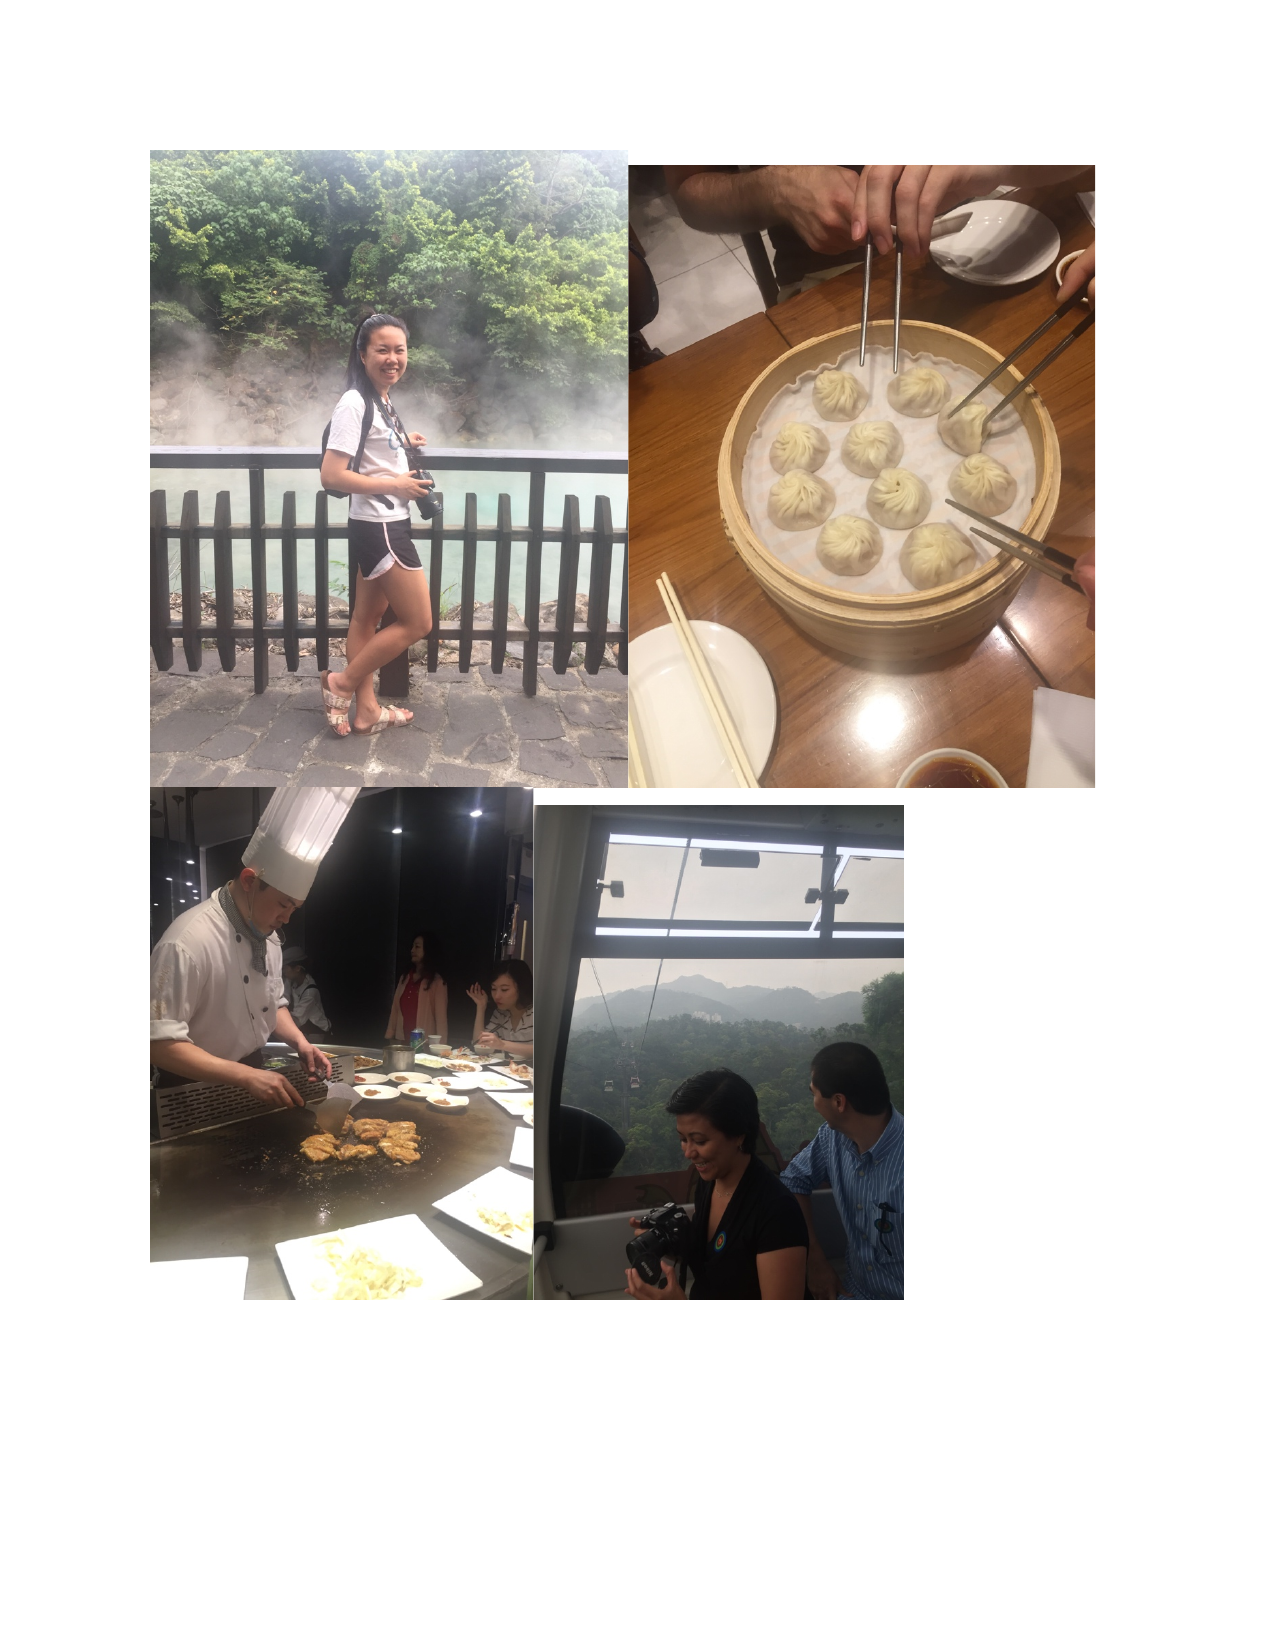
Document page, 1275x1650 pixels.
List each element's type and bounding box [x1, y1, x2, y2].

picture [150, 150, 1096, 1300]
